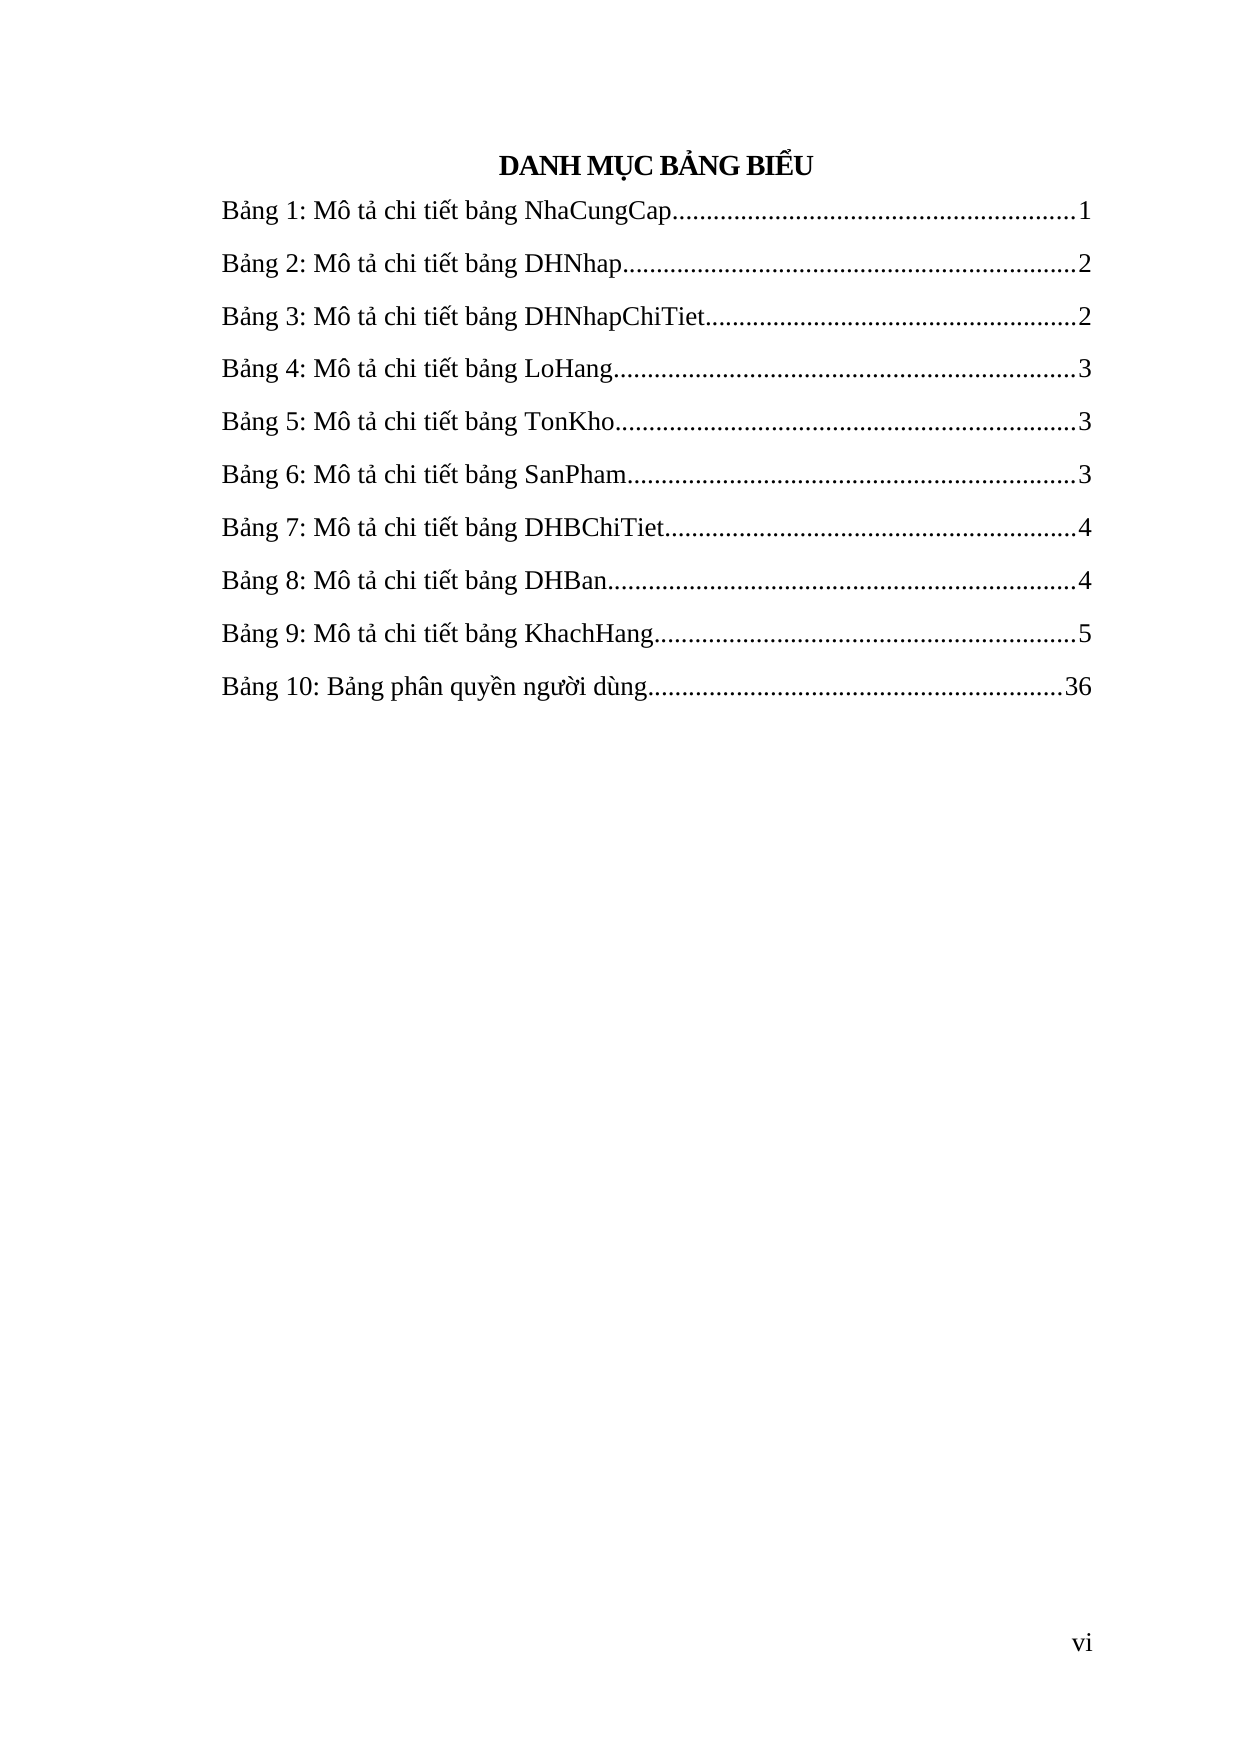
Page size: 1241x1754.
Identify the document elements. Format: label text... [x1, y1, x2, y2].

text Bảng 4: Mô tả chi tiết bảng LoHang 3 [221, 352, 1092, 384]
text Bảng 7: Mô tả chi tiết bảng DHBChiTiet 4 [221, 511, 1092, 542]
title DANH MỤC BẢNG BIỂU [221, 148, 1092, 181]
text Bảng 5: Mô tả chi tiết bảng TonKho 3 [221, 405, 1092, 437]
text Bảng 8: Mô tả chi tiết bảng DHBan 4 [221, 564, 1092, 595]
text Bảng 9: Mô tả chi tiết bảng KhachHang 5 [221, 617, 1092, 648]
text Bảng 2: Mô tả chi tiết bảng DHNhap 2 [221, 247, 1092, 278]
text Bảng 6: Mô tả chi tiết bảng SanPham 3 [221, 458, 1092, 489]
text Bảng 10: Bảng phân quyền người dùng 36 [221, 670, 1092, 701]
text Bảng 1: Mô tả chi tiết bảng NhaCungCap 1 [221, 194, 1092, 225]
text Bảng 3: Mô tả chi tiết bảng DHNhapChiTiet 2 [221, 299, 1092, 331]
